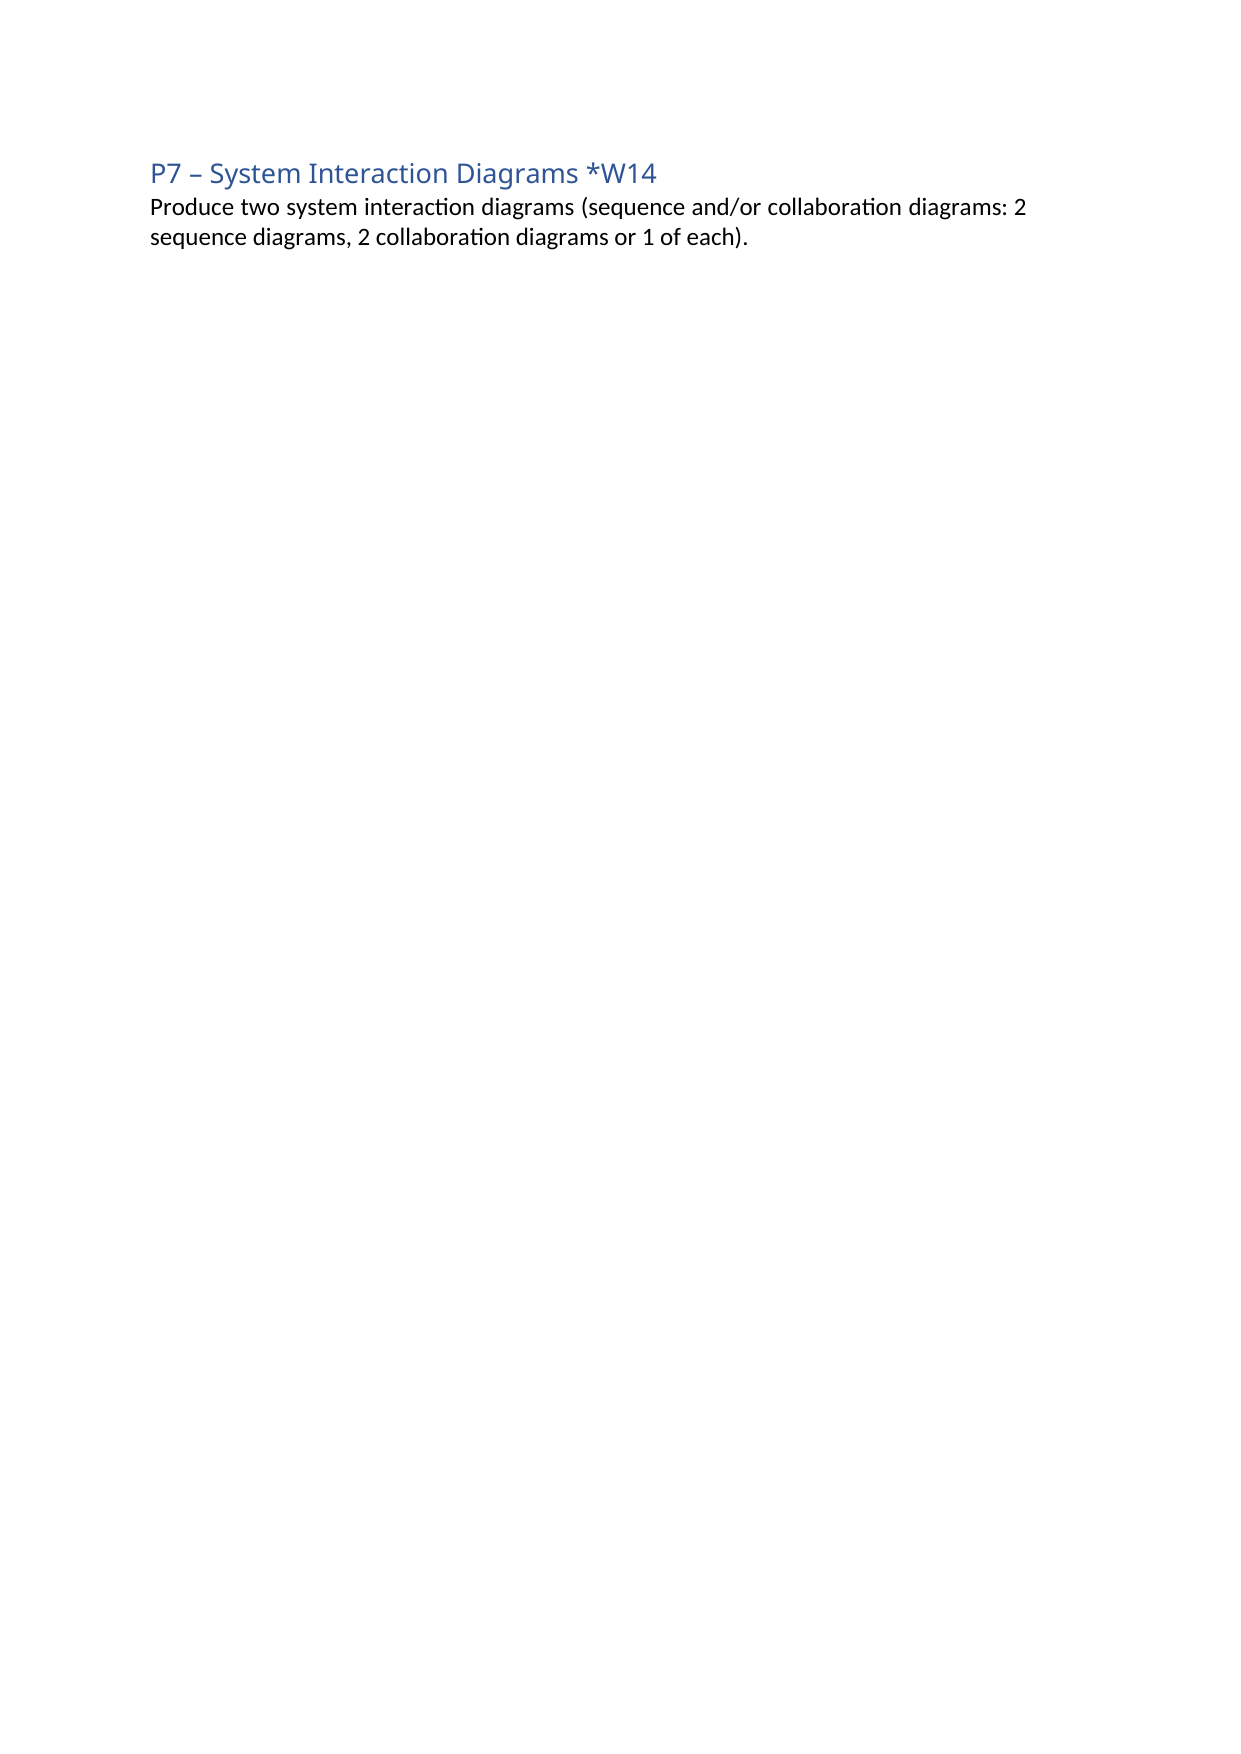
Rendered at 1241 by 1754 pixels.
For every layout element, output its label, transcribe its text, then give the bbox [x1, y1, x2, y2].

text Produce two system interaction diagrams (sequence and/or collaboration diagrams: 2 sequence diagrams, 2 collaboration diagrams or 1 of each). [150, 191, 1090, 252]
subtitle P7 – System Interaction Diagrams *W14 [150, 154, 1090, 191]
